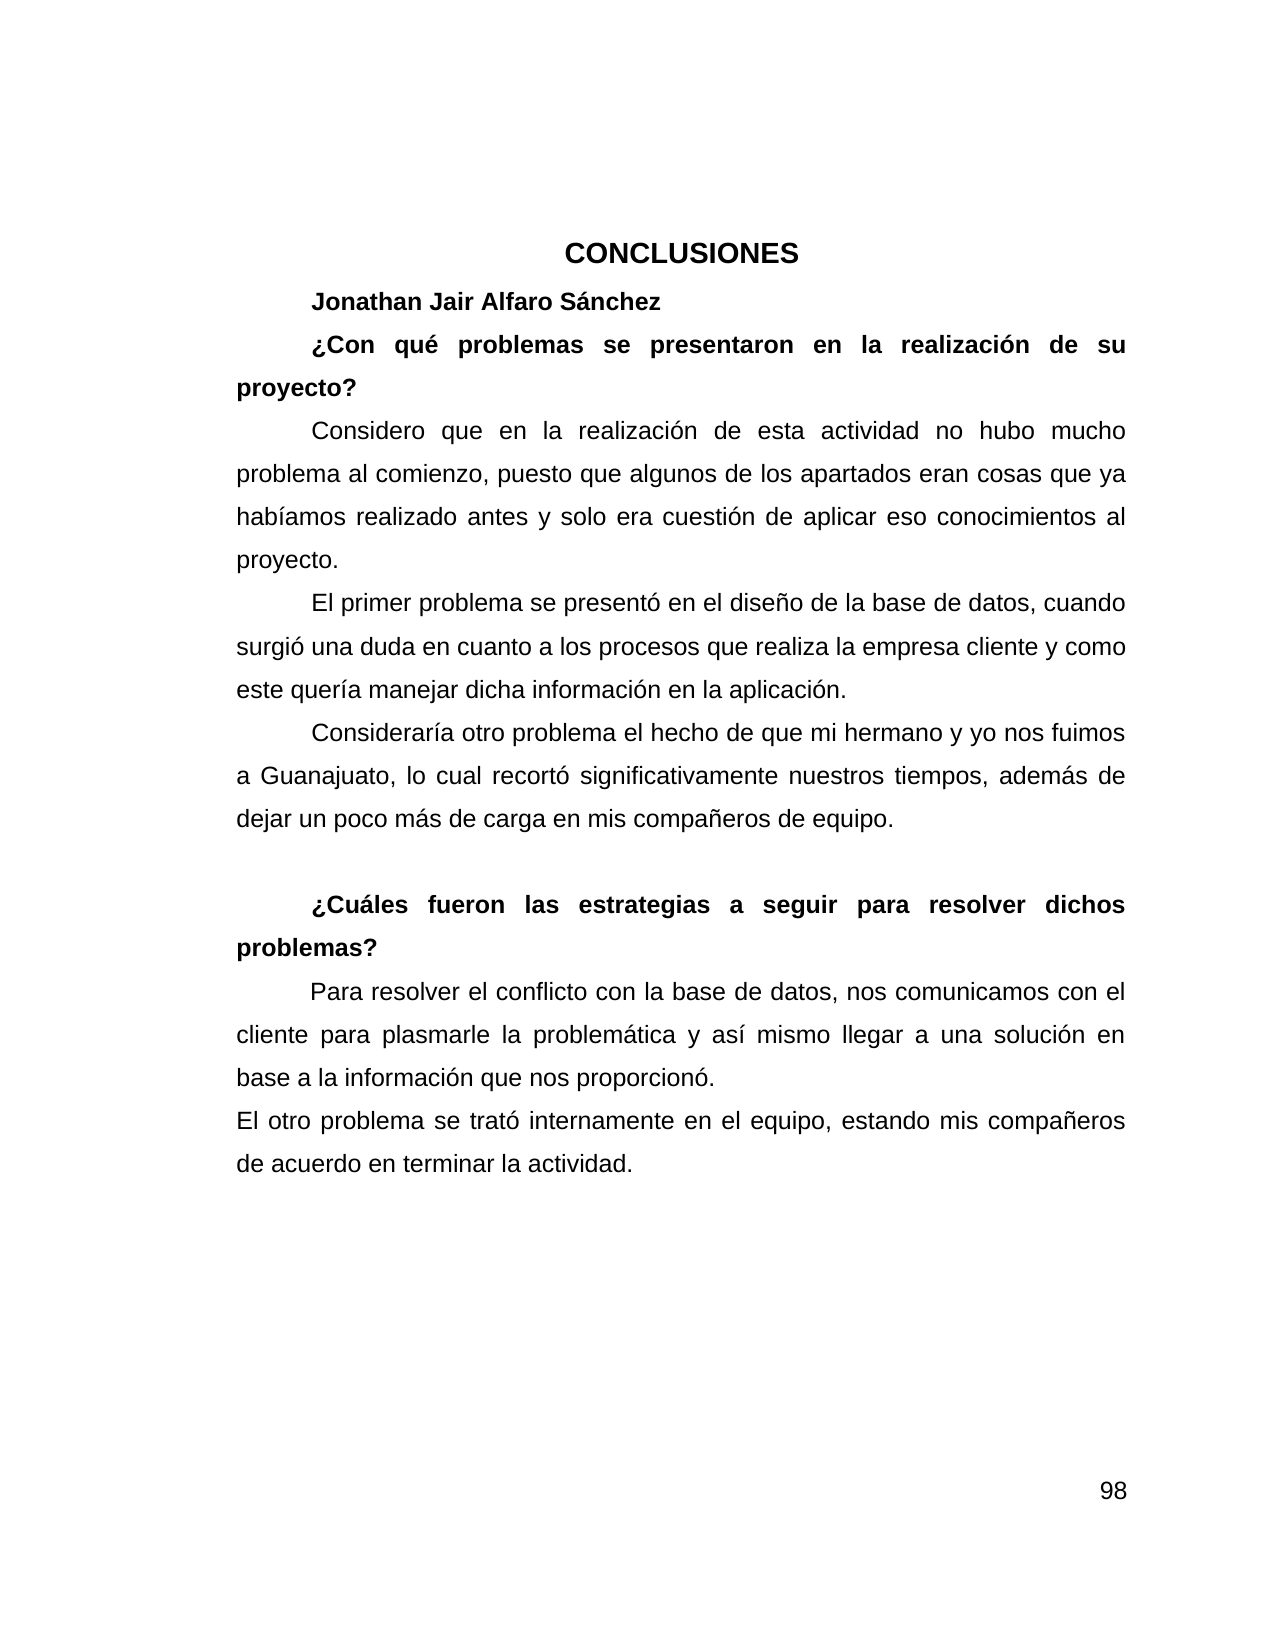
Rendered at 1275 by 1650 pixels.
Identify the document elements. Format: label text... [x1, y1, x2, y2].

text El otro problema se trató internamente en el equipo, estando mis compañeros de acuerdo en terminar la actividad. [236, 1106, 1127, 1178]
text ¿Con qué problemas se presentaron en la realización de su proyecto? [236, 330, 1127, 402]
text El primer problema se presentó en el diseño de la base de datos, cuando surgió una duda en cuanto a los procesos que realiza la empresa cliente y como este quería manejar dicha información en la aplicación. [236, 588, 1127, 703]
text Considero que en la realización de esta actividad no hubo mucho problema al comienzo, puesto que algunos de los apartados eran cosas que ya habíamos realizado antes y solo era cuestión de aplicar eso conocimientos al proyecto. [236, 416, 1127, 574]
text Para resolver el conflicto con la base de datos, nos comunicamos con el cliente para plasmarle la problemática y así mismo llegar a una solución en base a la información que nos proporcionó. [236, 977, 1127, 1092]
text Consideraría otro problema el hecho de que mi hermano y yo nos fuimos a Guanajuato, lo cual recortó significativamente nuestros tiempos, además de dejar un poco más de carga en mis compañeros de equipo. [236, 718, 1127, 833]
text CONCLUSIONES [236, 236, 1127, 270]
text ¿Cuáles fueron las estrategias a seguir para resolver dichos problemas? [236, 890, 1127, 962]
text Jonathan Jair Alfaro Sánchez [236, 287, 1127, 315]
